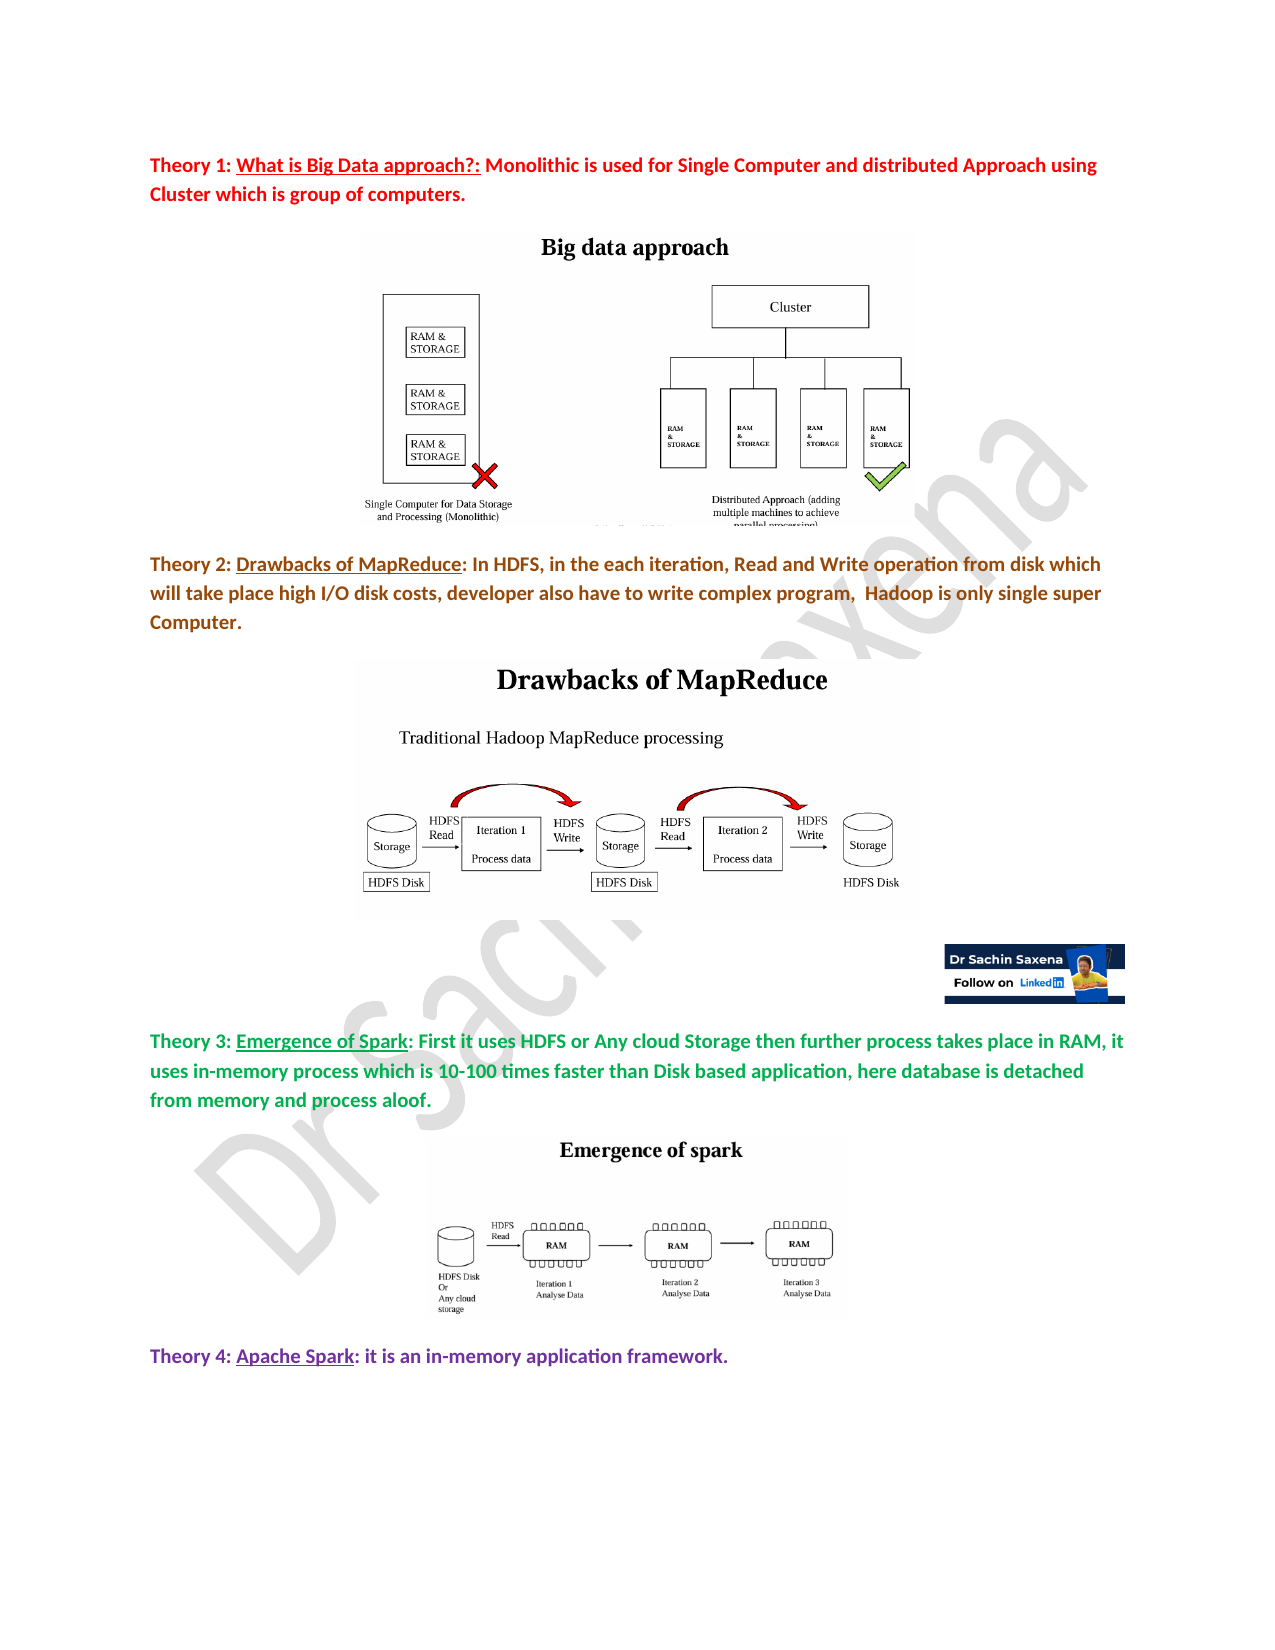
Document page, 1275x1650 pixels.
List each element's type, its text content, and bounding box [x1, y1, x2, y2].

text Theory 4: Apache Spark: it is an in-memory application framework. [150, 1343, 1125, 1369]
text Theory 3: Emergence of Spark: First it uses HDFS or Any cloud Storage then further process takes place in RAM, it uses in-memory process which is 10-100 times faster than Disk based application, here database is detached from memory and process aloof. [150, 1029, 1125, 1112]
picture [426, 1137, 849, 1319]
picture [353, 659, 922, 920]
text Theory 2: Drawbacks of MapReduce: In HDFS, in the each iteration, Read and Write operation from disk which will take place high I/O disk costs, developer also have to write complex program, Hadoop is only single super Computer. [150, 551, 1125, 635]
picture [360, 231, 915, 526]
picture [944, 944, 1125, 1004]
text Theory 1: What is Big Data approach?: Monolithic is used for Single Computer and distributed Approach using Cluster which is group of computers. [150, 152, 1125, 206]
